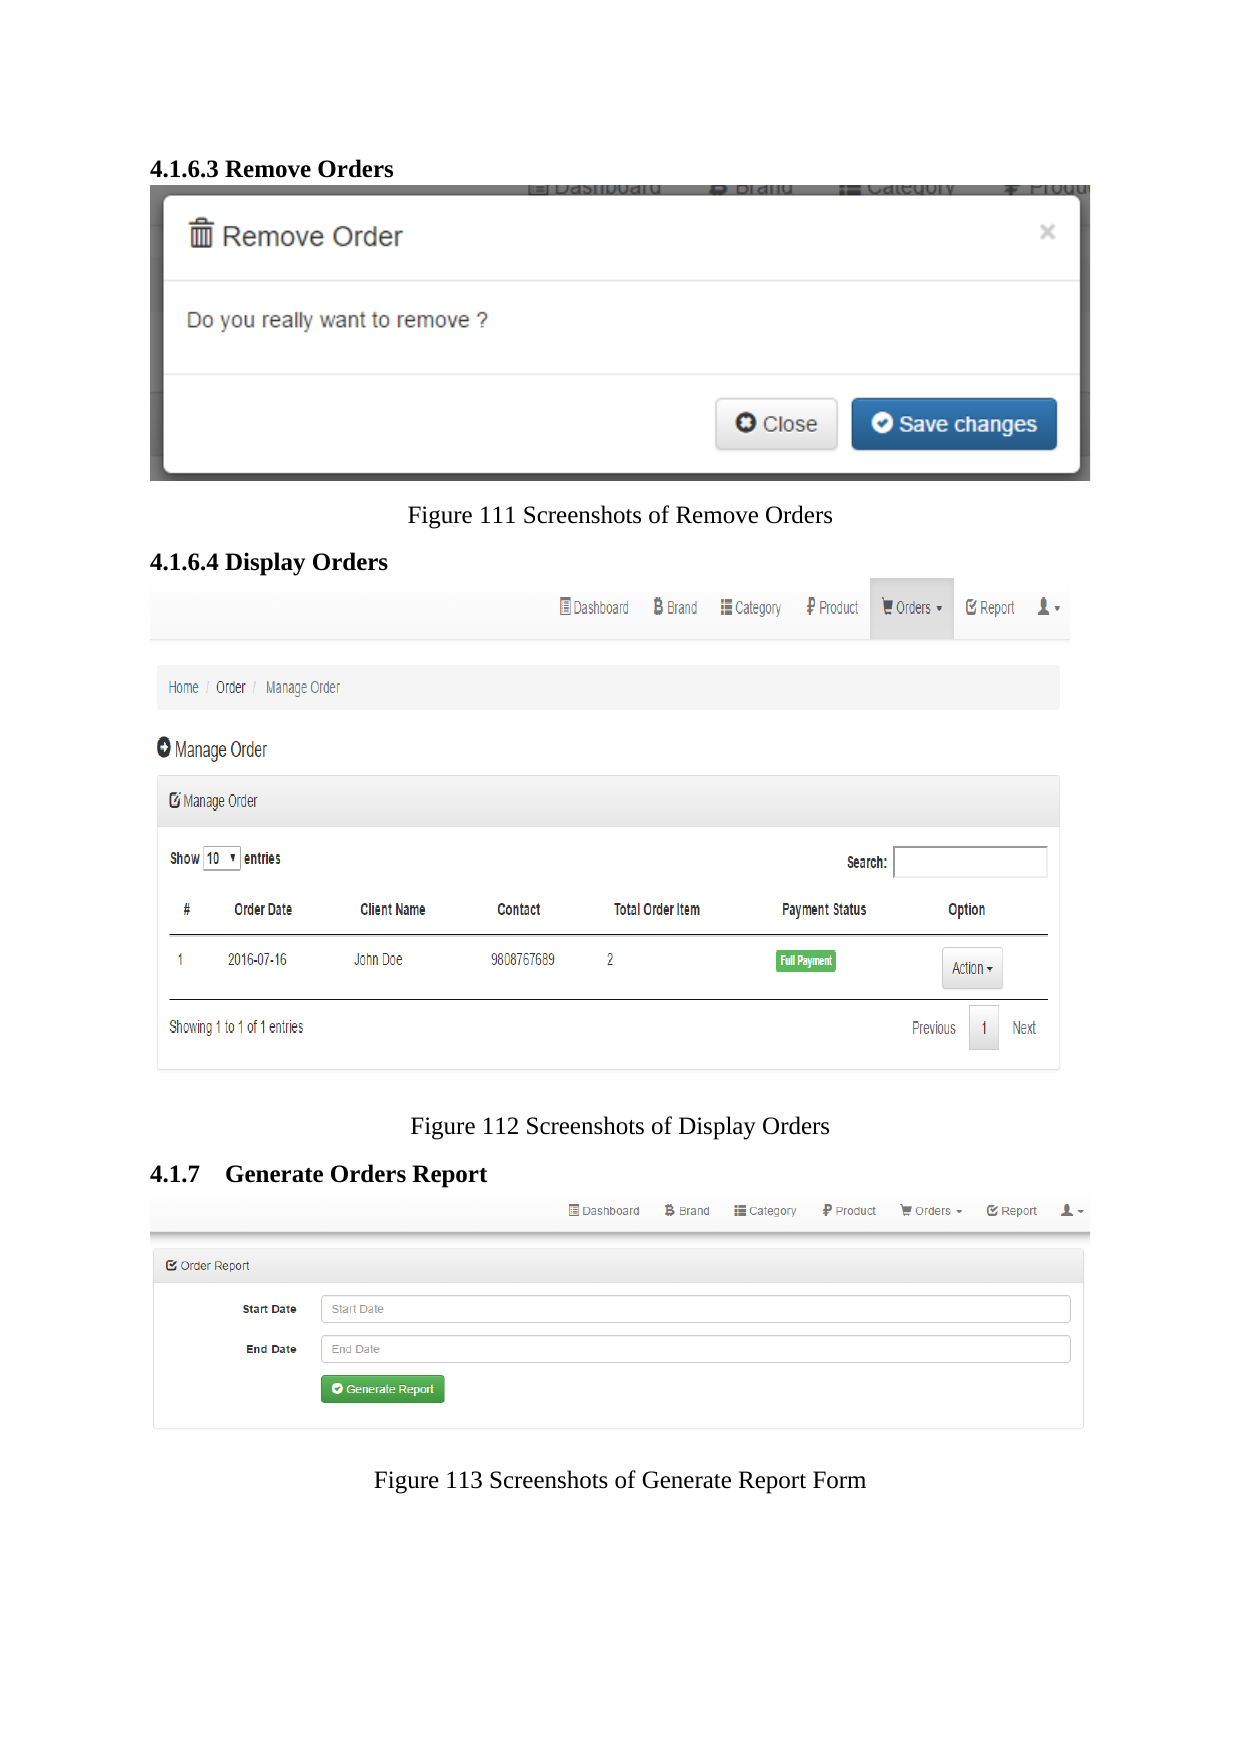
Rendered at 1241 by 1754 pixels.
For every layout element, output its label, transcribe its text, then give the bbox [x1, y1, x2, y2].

subtitle Display Orders [150, 547, 1090, 576]
subtitle Remove Orders [150, 154, 1090, 183]
picture [150, 578, 1071, 1093]
picture [150, 1190, 1091, 1446]
picture [150, 185, 1091, 481]
subtitle Generate Orders Report [150, 1159, 1090, 1188]
